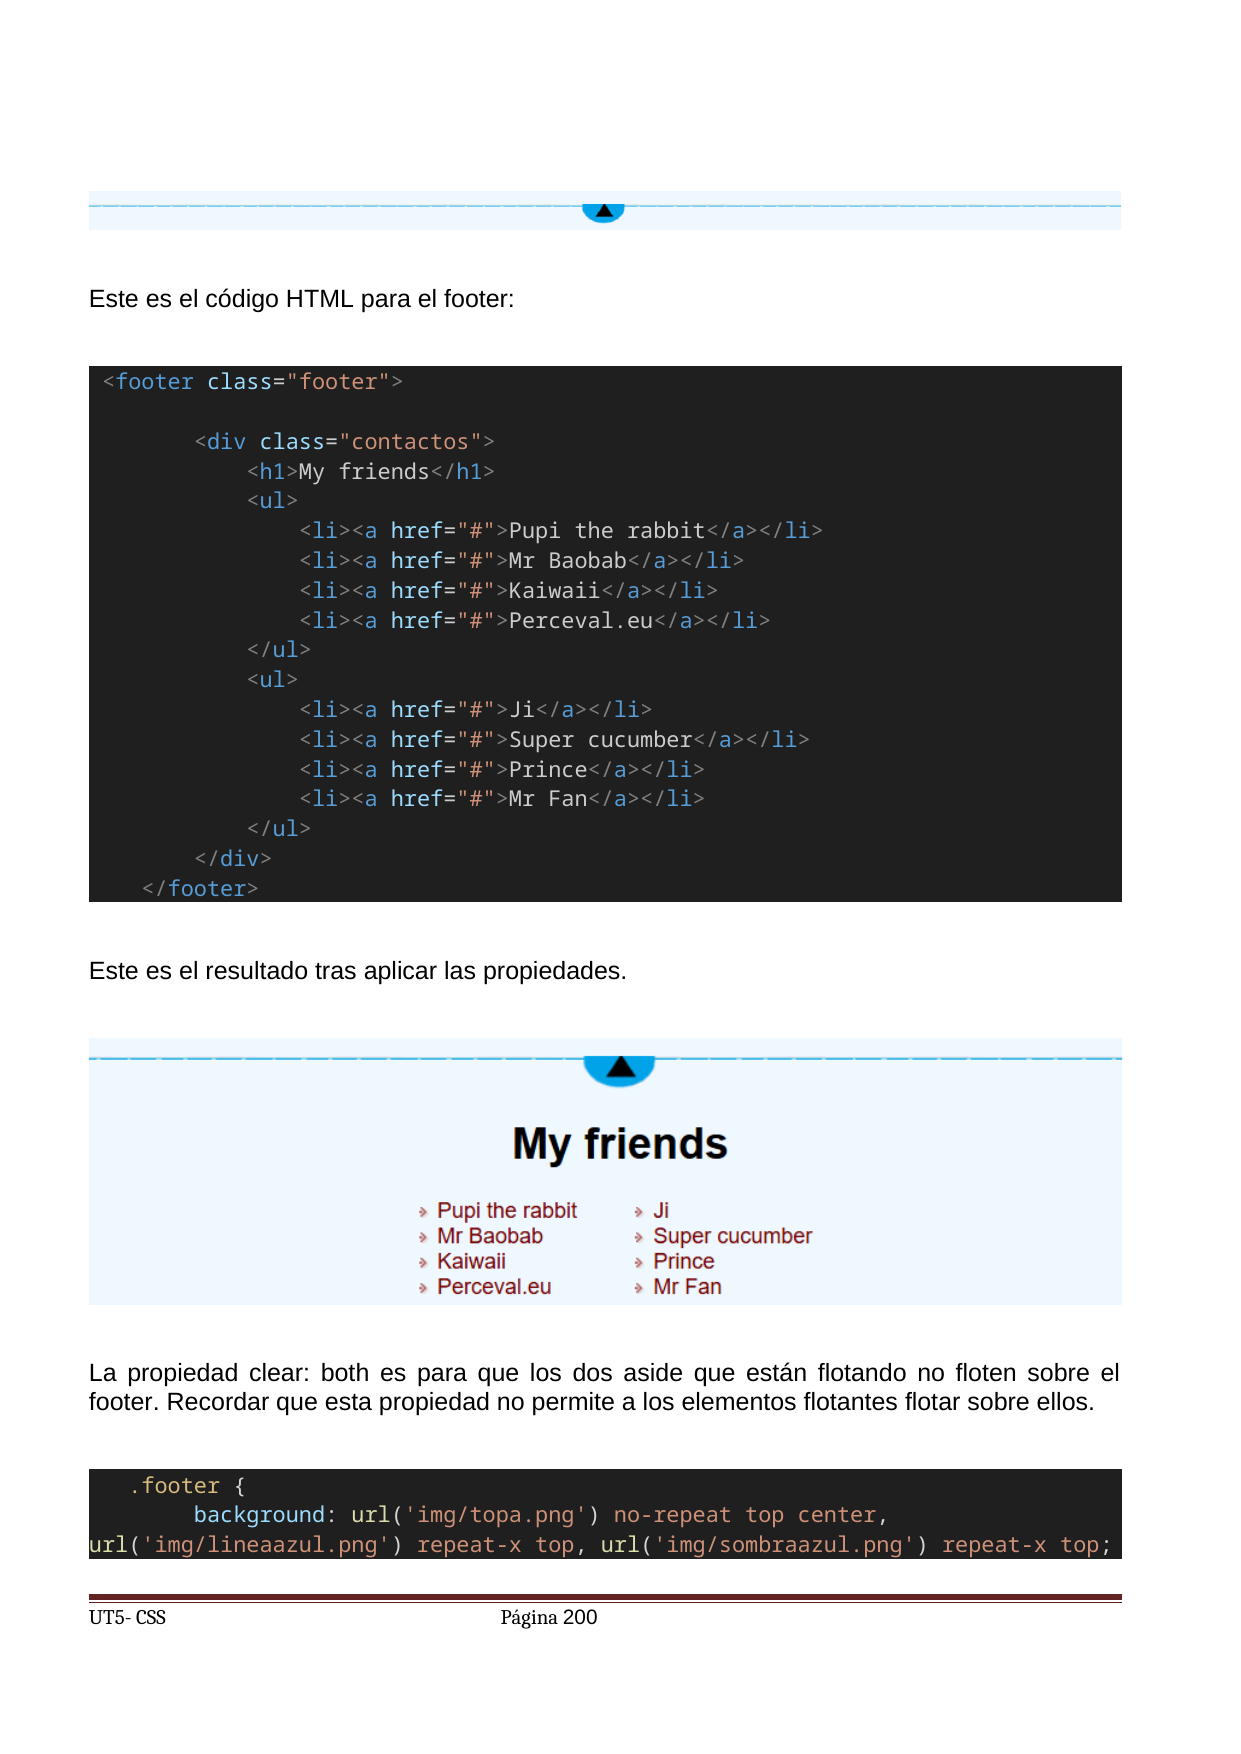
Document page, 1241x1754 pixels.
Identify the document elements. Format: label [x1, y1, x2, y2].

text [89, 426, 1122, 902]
picture [88, 191, 1123, 230]
picture [88, 1038, 1123, 1305]
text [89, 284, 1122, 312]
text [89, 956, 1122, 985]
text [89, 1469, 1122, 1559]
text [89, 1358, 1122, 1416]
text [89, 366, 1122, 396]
